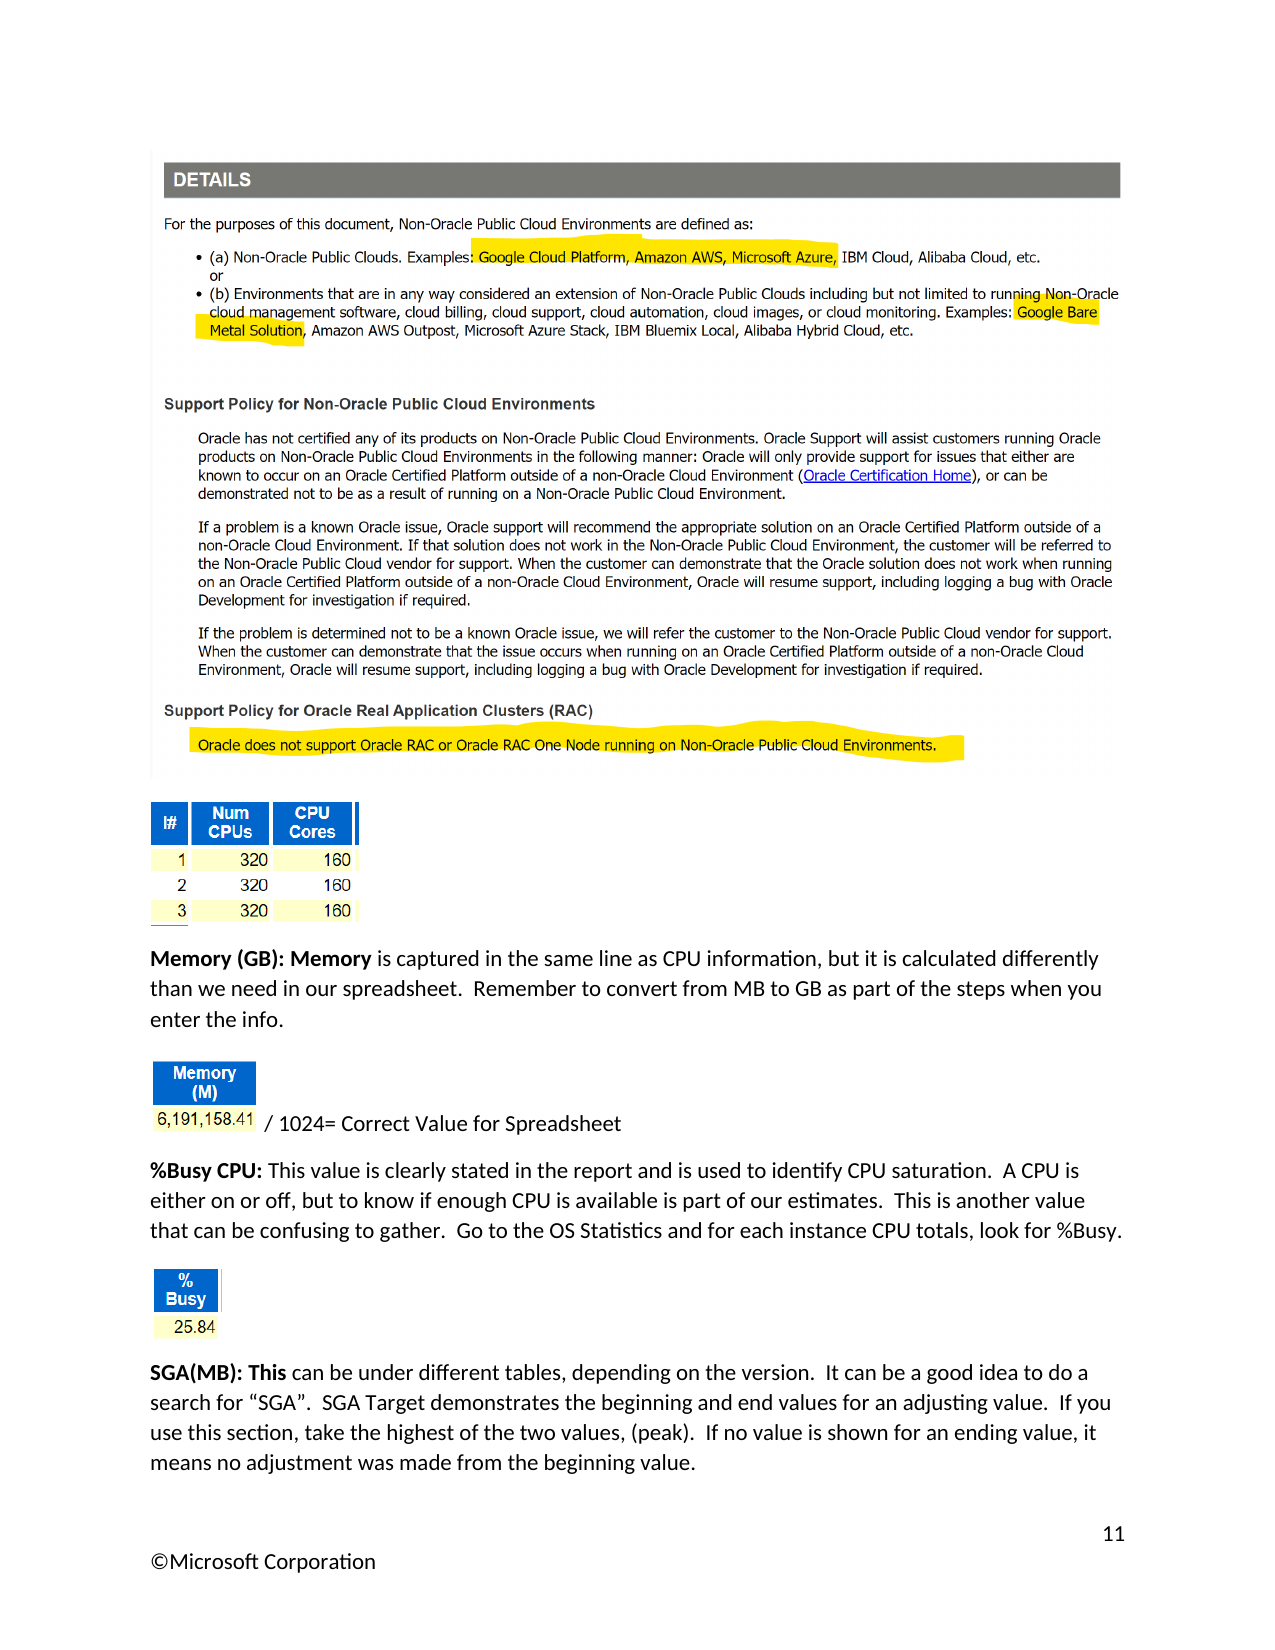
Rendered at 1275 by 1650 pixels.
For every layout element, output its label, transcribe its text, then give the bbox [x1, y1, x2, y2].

text SGA(MB): This can be under different tables, depending on the version. It can be a good idea to do a search for “SGA”. SGA Target demonstrates the beginning and end values for an adjusting value. If you use this section, take the highest of the two values, (peak). If no value is shown for an ending value, it means no adjustment was made from the beginning value. [150, 1358, 1125, 1476]
text / 1024= Correct Value for Spreadsheet [150, 1052, 1125, 1137]
text %Busy CPU: This value is clearly stated in the report and is used to identify CPU saturation. A CPU is either on or off, but to know if enough CPU is available is part of our estimates. This is another value that can be confusing to gather. Go to the OS Statistics and for each instance CPU totals, look for %Busy. [150, 1156, 1125, 1244]
picture [150, 1051, 259, 1132]
picture [150, 797, 359, 926]
picture [150, 150, 1125, 779]
picture [150, 1263, 222, 1339]
text Memory (GB): Memory is captured in the same line as CPU information, but it is calculated differently than we need in our spreadsheet. Remember to convert from MB to GB as part of the steps when you enter the info. [150, 944, 1125, 1033]
